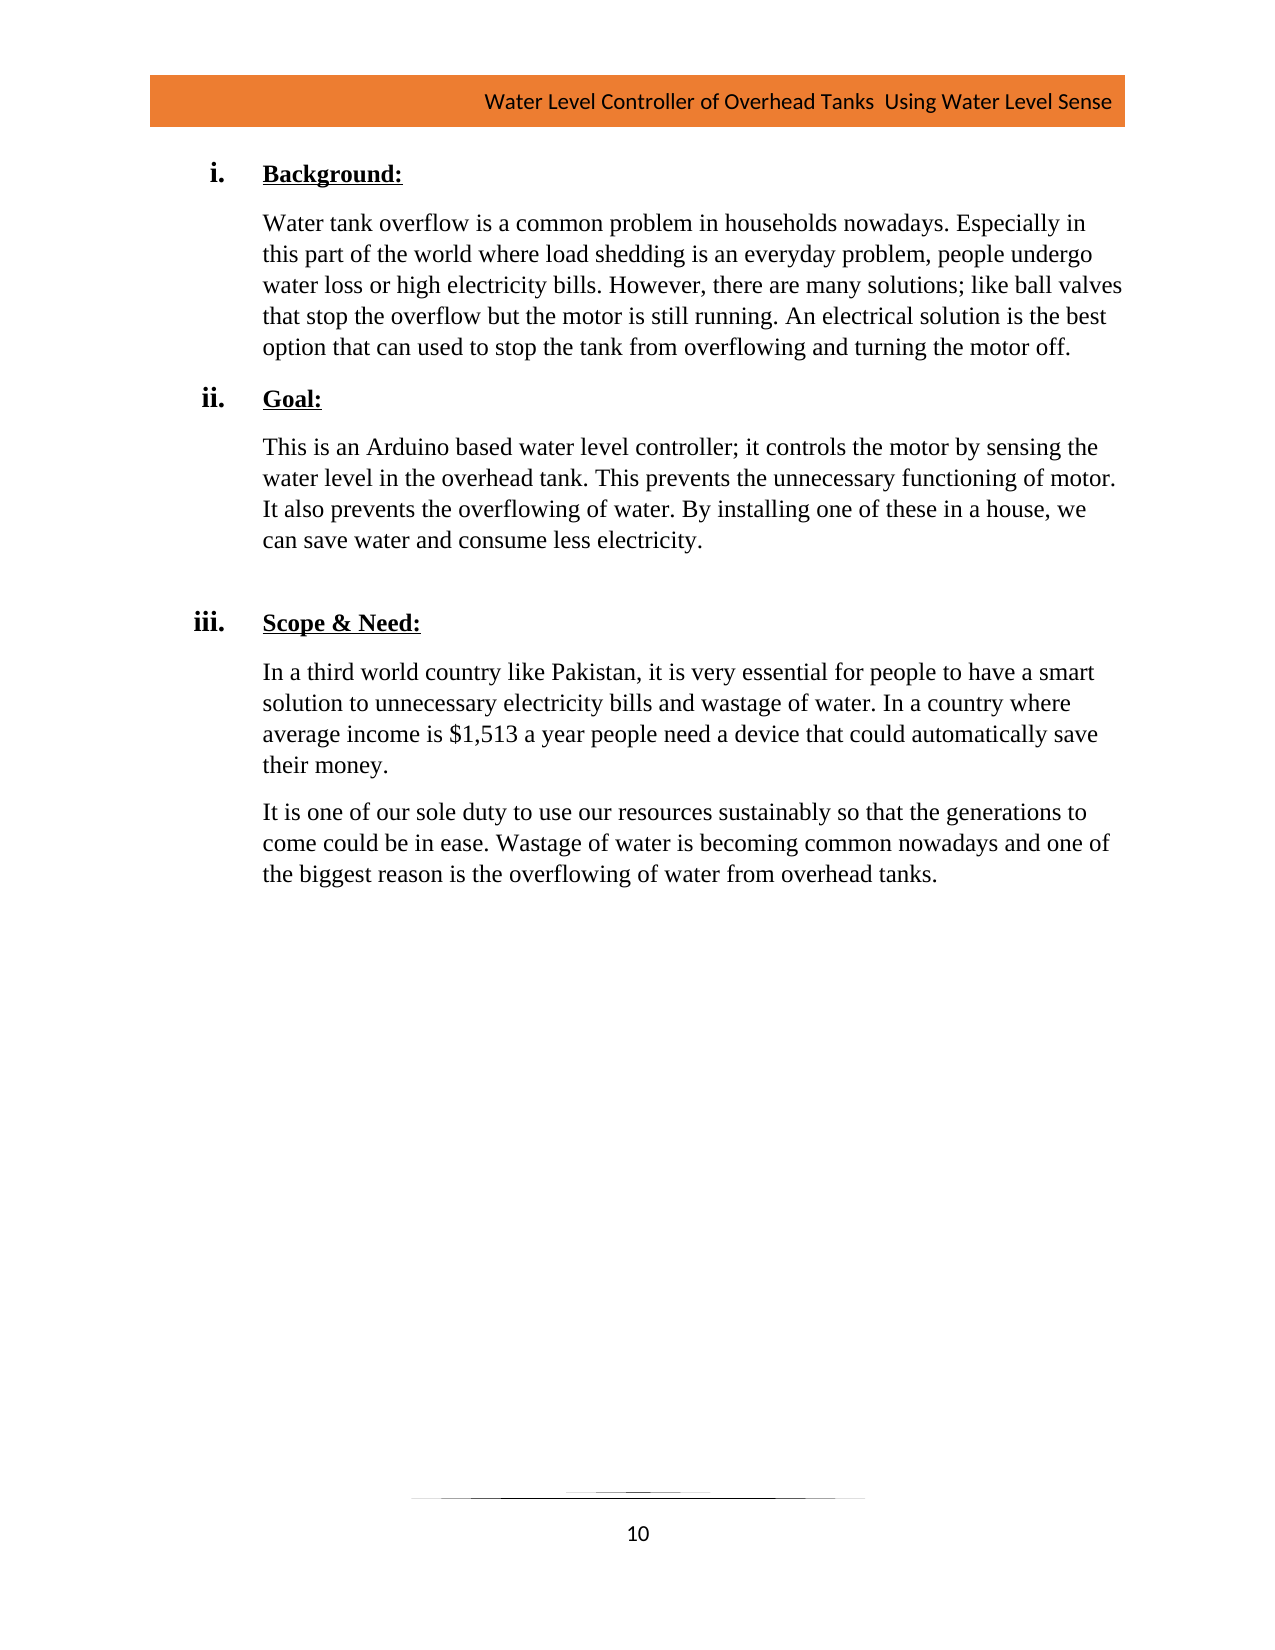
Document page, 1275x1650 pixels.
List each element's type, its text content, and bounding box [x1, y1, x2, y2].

list Goal: [225, 380, 1125, 413]
text It is one of our sole duty to use our resources sustainably so that the generations to come could be in ease. Wastage of water is becoming common nowadays and one of the biggest reason is the overflowing of water from overhead tanks. [262, 797, 1125, 888]
text This is an Arduino based water level controller; it controls the motor by sensing the water level in the overhead tank. This prevents the unnecessary functioning of motor. It also prevents the overflowing of water. By installing one of these in a house, we can save water and consume less electricity. [262, 432, 1125, 554]
text In a third world country like Pakistan, it is very essential for people to have a smart solution to unnecessary electricity bills and wastage of water. In a country where average income is $1,513 a year people need a device that could automatically save their money. [262, 657, 1125, 778]
list Scope & Need: [225, 604, 1125, 637]
text Water tank overflow is a common problem in households nowadays. Especially in this part of the world where load shedding is an everyday problem, people undergo water loss or high electricity bills. However, there are many solutions; like ball valves that stop the overflow but the motor is still running. An electrical solution is the best option that can used to stop the tank from overflowing and turning the motor off. [262, 208, 1125, 361]
list Background: [225, 155, 1125, 188]
